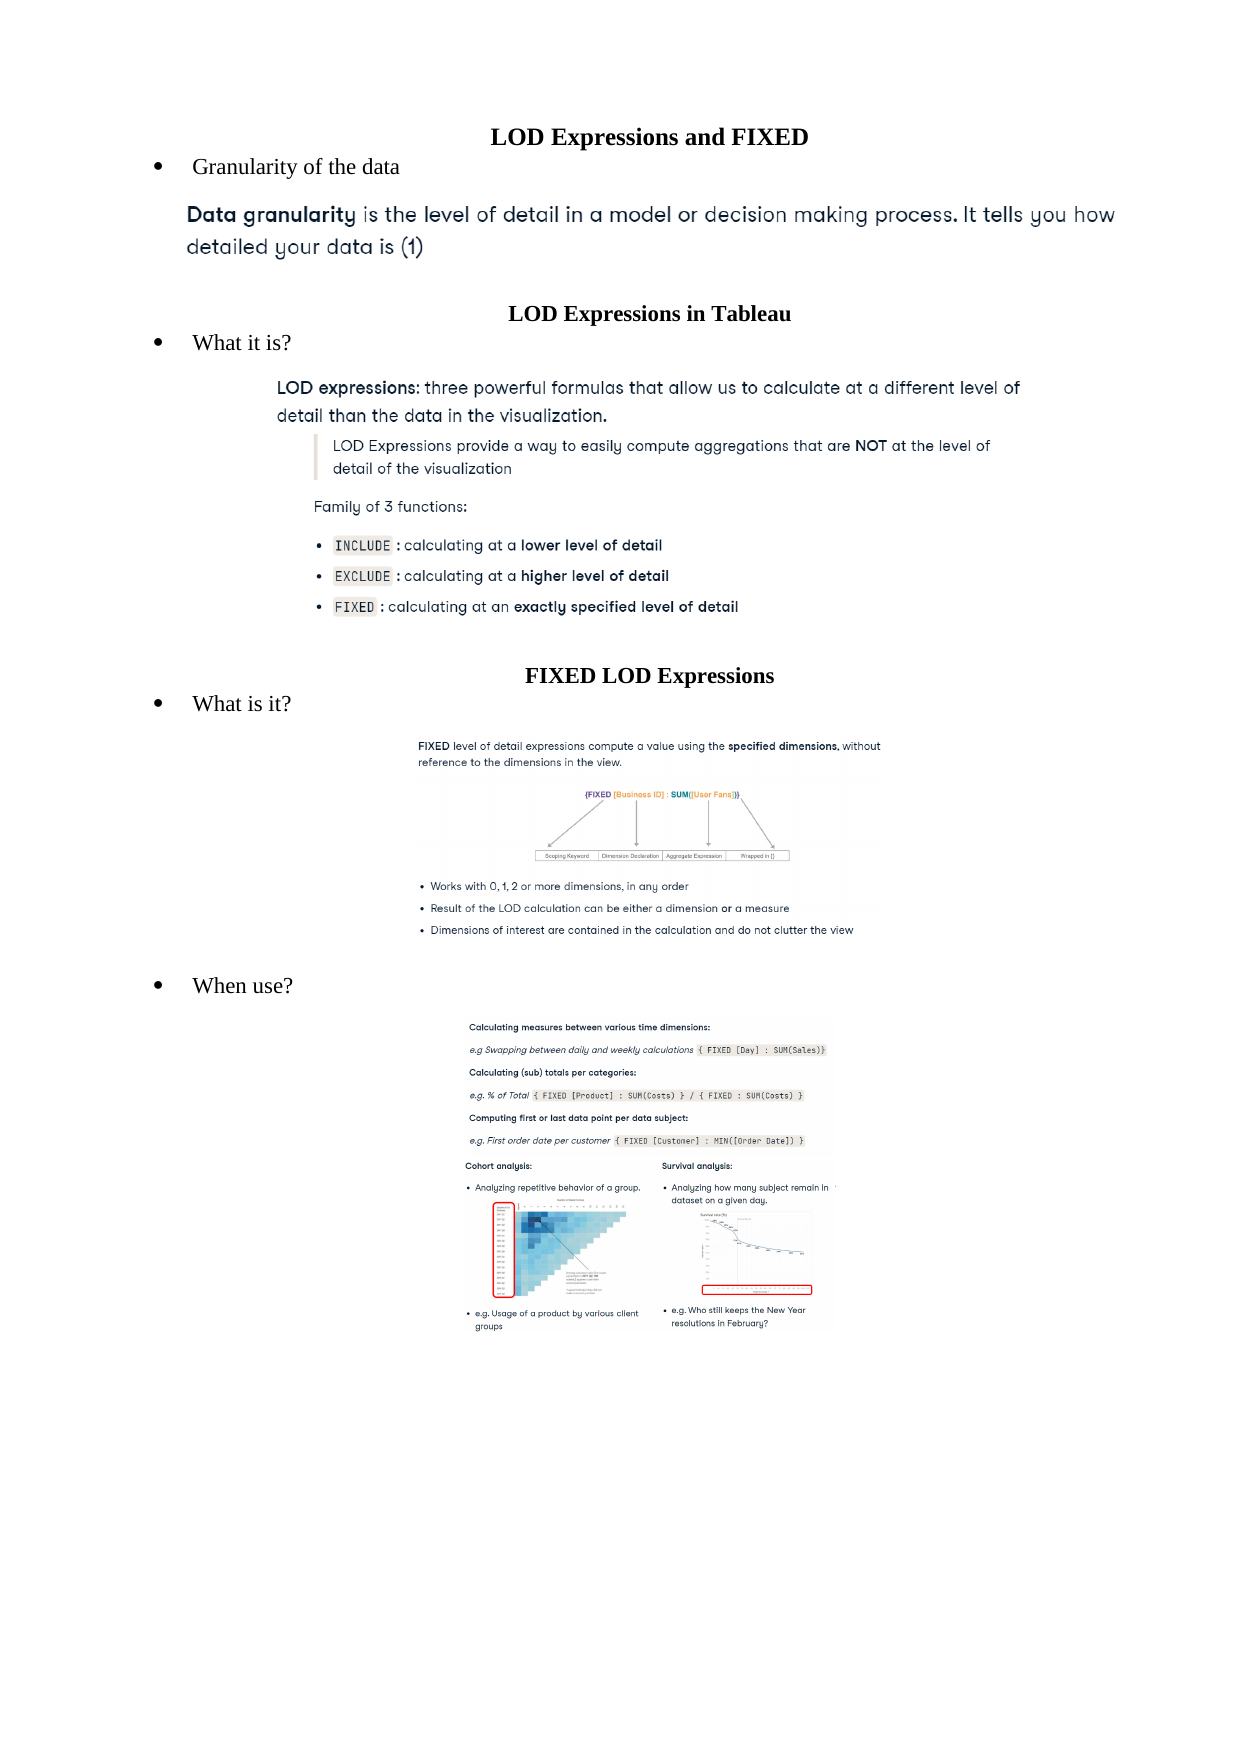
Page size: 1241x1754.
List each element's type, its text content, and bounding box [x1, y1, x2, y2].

picture [465, 1017, 834, 1157]
subtitle LOD Expressions and FIXED [118, 122, 1181, 151]
picture [179, 198, 1120, 266]
subtitle FIXED LOD Expressions [118, 662, 1181, 688]
list What it is? [154, 329, 1181, 355]
list When use? [154, 972, 1181, 998]
subtitle LOD Expressions in Tableau [118, 300, 1181, 327]
picture [271, 373, 1028, 425]
picture [415, 735, 884, 938]
list Granularity of the data [154, 153, 1181, 180]
picture [463, 1160, 837, 1332]
picture [305, 428, 995, 628]
list What is it? [154, 690, 1181, 717]
